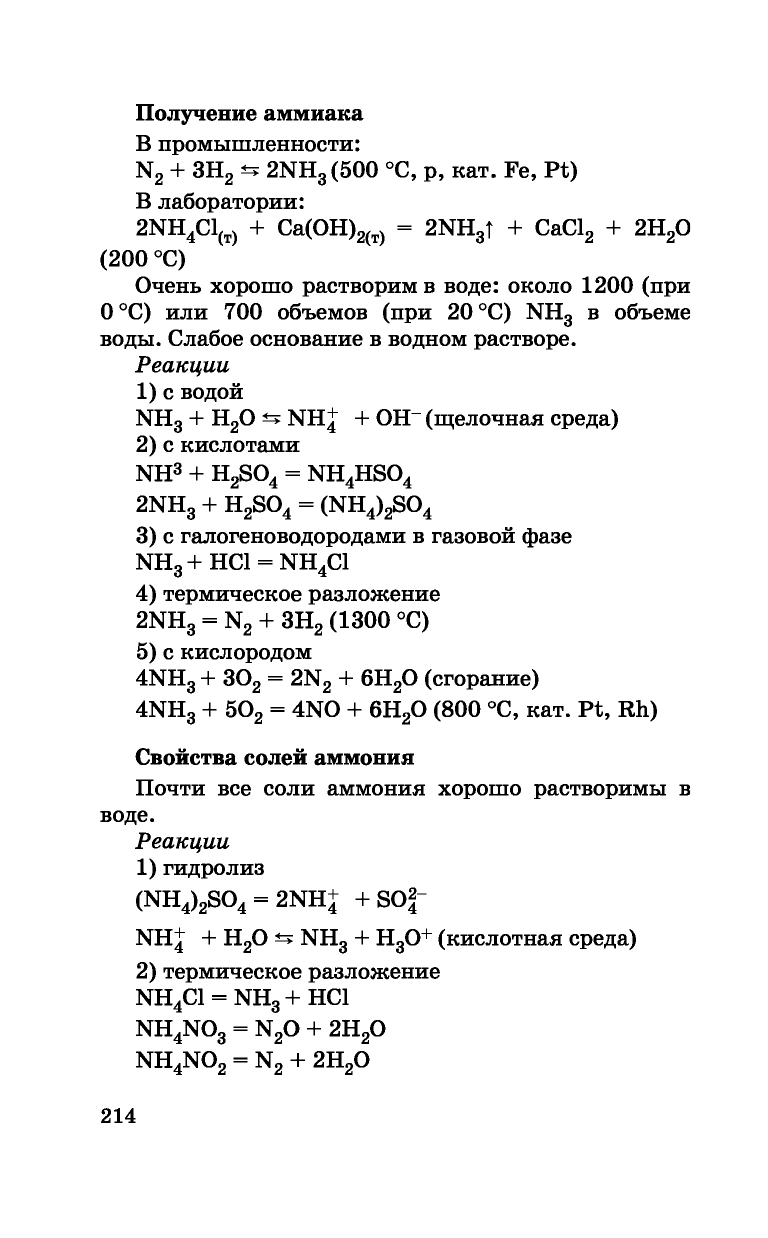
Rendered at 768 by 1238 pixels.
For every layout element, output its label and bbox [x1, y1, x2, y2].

picture [100, 104, 690, 1123]
